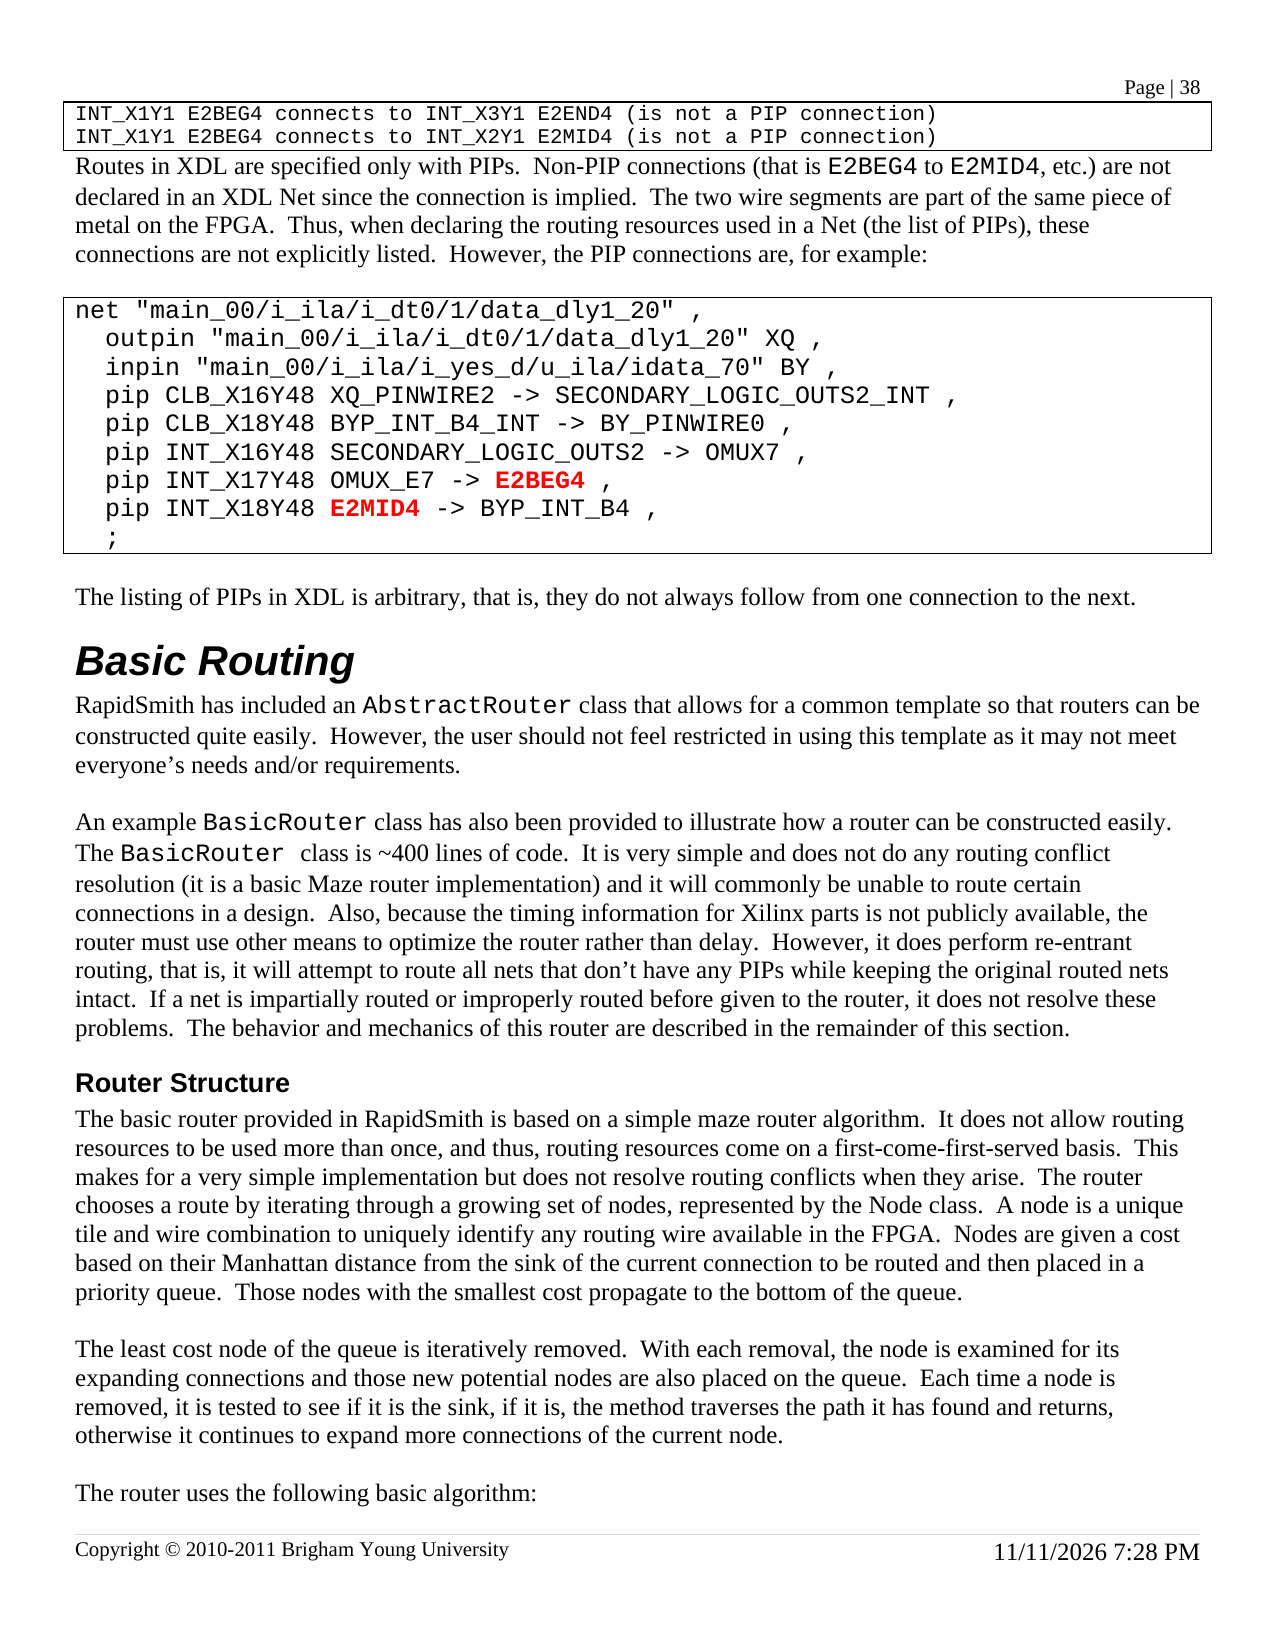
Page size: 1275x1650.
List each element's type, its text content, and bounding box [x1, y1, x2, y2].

subtitle Router Structure [75, 1067, 1200, 1098]
text The listing of PIPs in XDL is arbitrary, that is, they do not always follow from one connection to the next. [75, 582, 1200, 611]
text An example BasicRouter class has also been provided to illustrate how a router can be constructed easily. The BasicRouter class is ~400 lines of code. It is very simple and does not do any routing conflict resolution (it is a basic Maze router implementation) and it will commonly be unable to route certain connections in a design. Also, because the timing information for Xilinx parts is not publicly available, the router must use other means to optimize the router rather than delay. However, it does perform re-entrant routing, that is, it will attempt to route all nets that don’t have any PIPs while keeping the original routed nets intact. If a net is impartially routed or improperly routed before given to the router, it does not resolve these problems. The behavior and mechanics of this router are described in the remainder of this section. [75, 807, 1200, 1042]
text Routes in XDL are specified only with PIPs. Non-PIP connections (that is E2BEG4 to E2MID4, etc.) are not declared in an XDL Net since the connection is implied. The two wire segments are part of the same piece of metal on the FPGA. Thus, when declaring the routing resources used in a Net (the list of PIPs), these connections are not explicitly listed. However, the PIP connections are, for example: [75, 151, 1200, 268]
subtitle Basic Routing [75, 636, 1200, 684]
text The least cost node of the queue is iteratively removed. With each removal, the node is examined for its expanding connections and those new potential nodes are also placed on the queue. Each time a node is removed, it is tested to see if it is the sink, if it is, the method traverses the path it has found and returns, otherwise it continues to expand more connections of the current node. [75, 1334, 1200, 1449]
table_header net "main_00/i_ila/i_dt0/1/data_dly1_20" , outpin "main_00/i_ila/i_dt0/1/data_dly1_20" XQ , inpin "main_00/i_ila/i_yes_d/u_ila/idata_70" BY , pip CLB_X16Y48 XQ_PINWIRE2 -> SECONDARY_LOGIC_OUTS2_INT , pip CLB_X18Y48 BYP_INT_B4_INT -> BY_PINWIRE0 , pip INT_X16Y48 SECONDARY_LOGIC_OUTS2 -> OMUX7 , pip INT_X17Y48 OMUX_E7 -> E2BEG4 , pip INT_X18Y48 E2MID4 -> BYP_INT_B4 , ; [64, 298, 1211, 553]
text The router uses the following basic algorithm: [75, 1478, 1200, 1507]
text RapidSmith has included an AbstractRouter class that allows for a common template so that routers can be constructed quite easily. However, the user should not feel restricted in using this template as it may not meet everyone’s needs and/or requirements. [75, 690, 1200, 779]
text The basic router provided in RapidSmith is based on a simple maze router algorithm. It does not allow routing resources to be used more than once, and thus, routing resources come on a first-come-first-served basis. This makes for a very simple implementation but does not resolve routing conflicts when they arise. The router chooses a route by iterating through a growing set of nodes, represented by the Node class. A node is a unique tile and wire combination to uniquely identify any routing wire available in the FPGA. Nodes are given a cost based on their Manhattan distance from the sink of the current connection to be routed and then placed in a priority queue. Those nodes with the smallest cost propagate to the bottom of the queue. [75, 1104, 1200, 1305]
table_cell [64, 103, 1211, 150]
